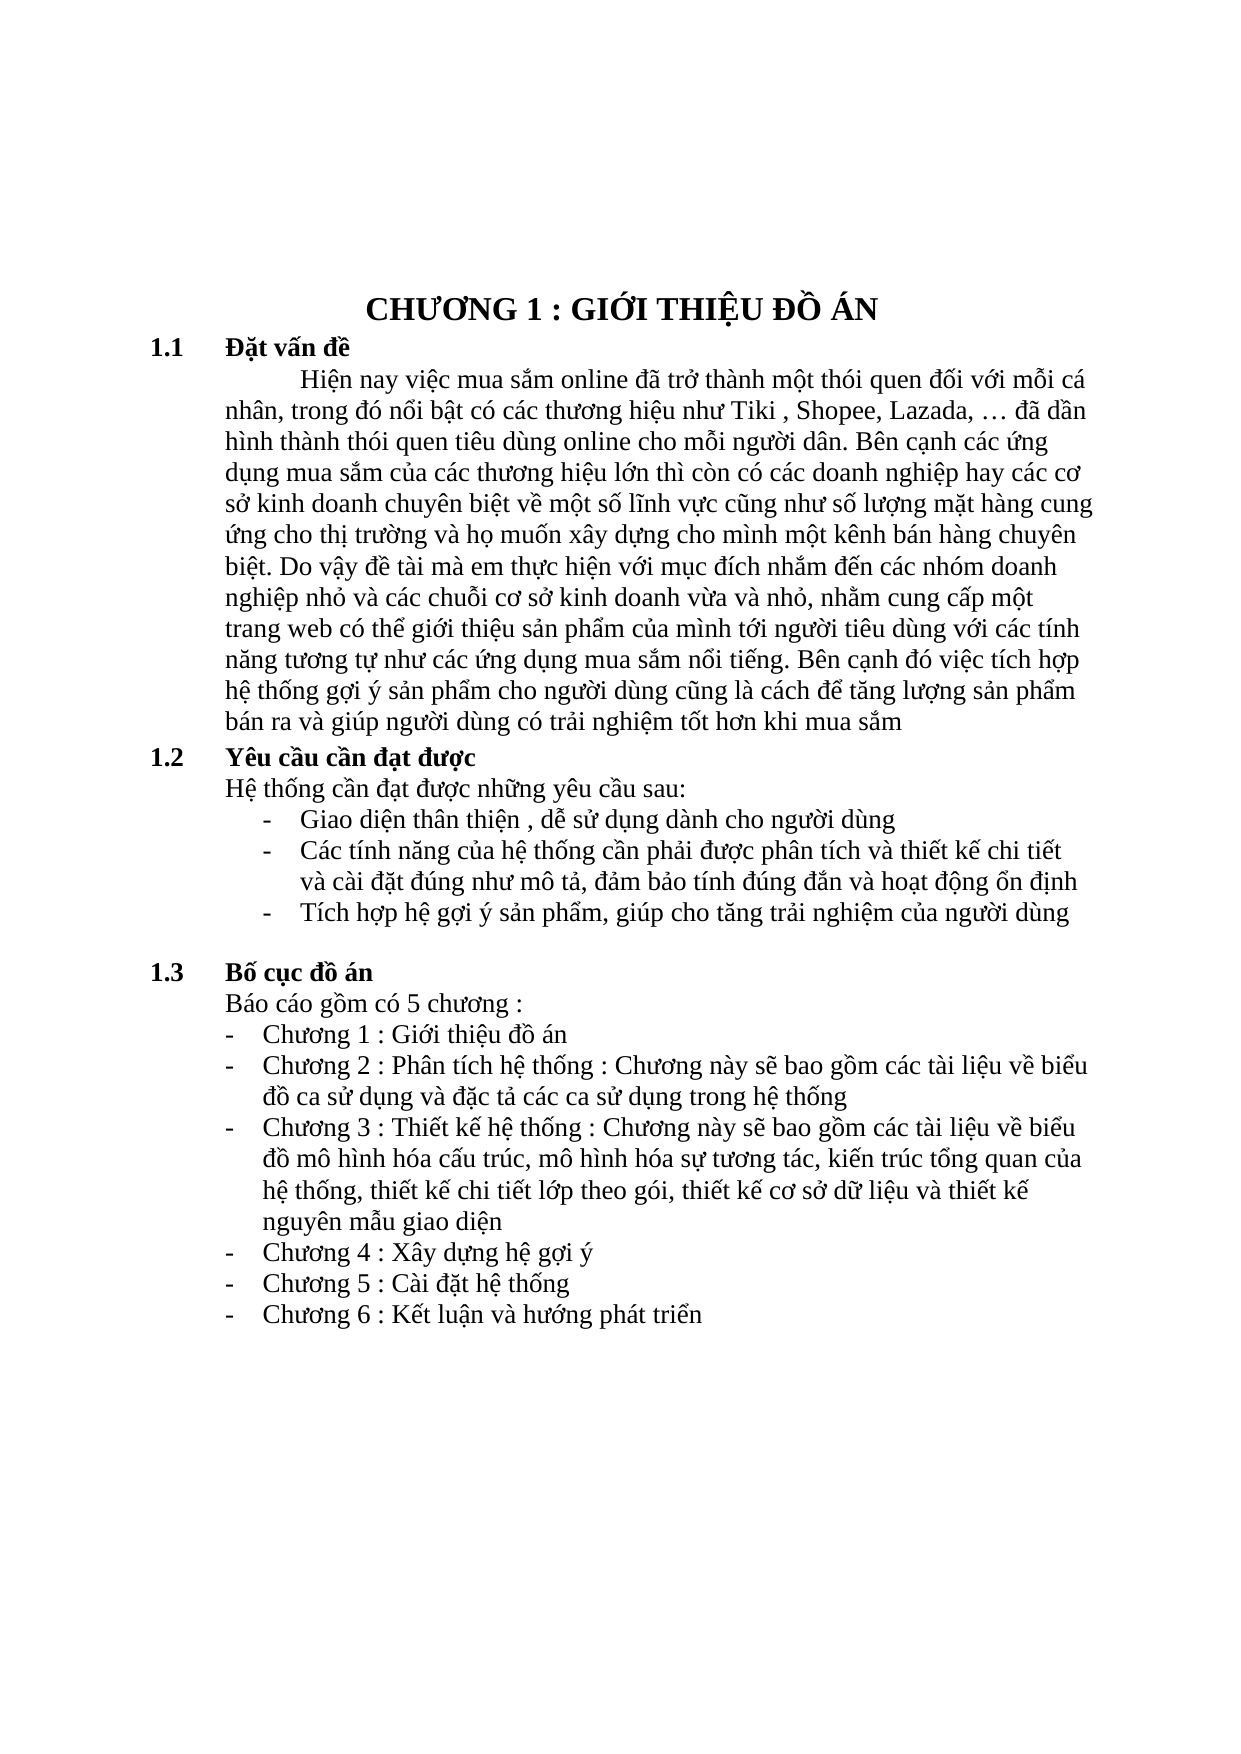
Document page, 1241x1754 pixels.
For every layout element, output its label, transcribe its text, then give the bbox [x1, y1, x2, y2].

list Giao diện thân thiện , dễ sử dụng dành cho người dùng [262, 803, 1094, 834]
subtitle CHƯƠNG 1 : GIỚI THIỆU ĐỒ ÁN [150, 289, 1094, 327]
list Chương 2 : Phân tích hệ thống : Chương này sẽ bao gồm các tài liệu về biểu đồ ca sử dụng và đặc tả các ca sử dụng trong hệ thống [225, 1049, 1094, 1111]
text Hiện nay việc mua sắm online đã trở thành một thói quen đối với mỗi cá nhân, trong đó nổi bật có các thương hiệu như Tiki , Shopee, Lazada, … đã dần hình thành thói quen tiêu dùng online cho mỗi người dân. Bên cạnh các ứng dụng mua sắm của các thương hiệu lớn thì còn có các doanh nghiệp hay các cơ sở kinh doanh chuyên biệt về một số lĩnh vực cũng như số lượng mặt hàng cung ứng cho thị trường và họ muốn xây dựng cho mình một kênh bán hàng chuyên biệt. Do vậy đề tài mà em thực hiện với mục đích nhắm đến các nhóm doanh nghiệp nhỏ và các chuỗi cơ sở kinh doanh vừa và nhỏ, nhằm cung cấp một trang web có thể giới thiệu sản phẩm của mình tới người tiêu dùng với các tính năng tương tự như các ứng dụng mua sắm nổi tiếng. Bên cạnh đó việc tích hợp hệ thống gợi ý sản phẩm cho người dùng cũng là cách để tăng lượng sản phẩm bán ra và giúp người dùng có trải nghiệm tốt hơn khi mua sắm [225, 363, 1094, 736]
list Chương 6 : Kết luận và hướng phát triển [225, 1298, 1094, 1329]
list Chương 1 : Giới thiệu đồ án [225, 1018, 1094, 1049]
subtitle 1.2 Yêu cầu cần đạt được [150, 741, 1094, 772]
list Tích hợp hệ gợi ý sản phẩm, giúp cho tăng trải nghiệm của người dùng [262, 896, 1094, 927]
list Chương 4 : Xây dựng hệ gợi ý [225, 1236, 1094, 1267]
list Các tính năng của hệ thống cần phải được phân tích và thiết kế chi tiết và cài đặt đúng như mô tả, đảm bảo tính đúng đắn và hoạt động ổn định [262, 834, 1094, 896]
list Chương 5 : Cài đặt hệ thống [225, 1267, 1094, 1298]
list Chương 3 : Thiết kế hệ thống : Chương này sẽ bao gồm các tài liệu về biểu đồ mô hình hóa cấu trúc, mô hình hóa sự tương tác, kiến trúc tổng quan của hệ thống, thiết kế chi tiết lớp theo gói, thiết kế cơ sở dữ liệu và thiết kế nguyên mẫu giao diện [225, 1111, 1094, 1236]
subtitle 1.3 Bố cục đồ án [150, 956, 1094, 987]
text Báo cáo gồm có 5 chương : [187, 987, 1094, 1018]
text Hệ thống cần đạt được những yêu cầu sau: [225, 772, 1094, 803]
subtitle 1.1 Đặt vấn đề [150, 332, 1094, 363]
